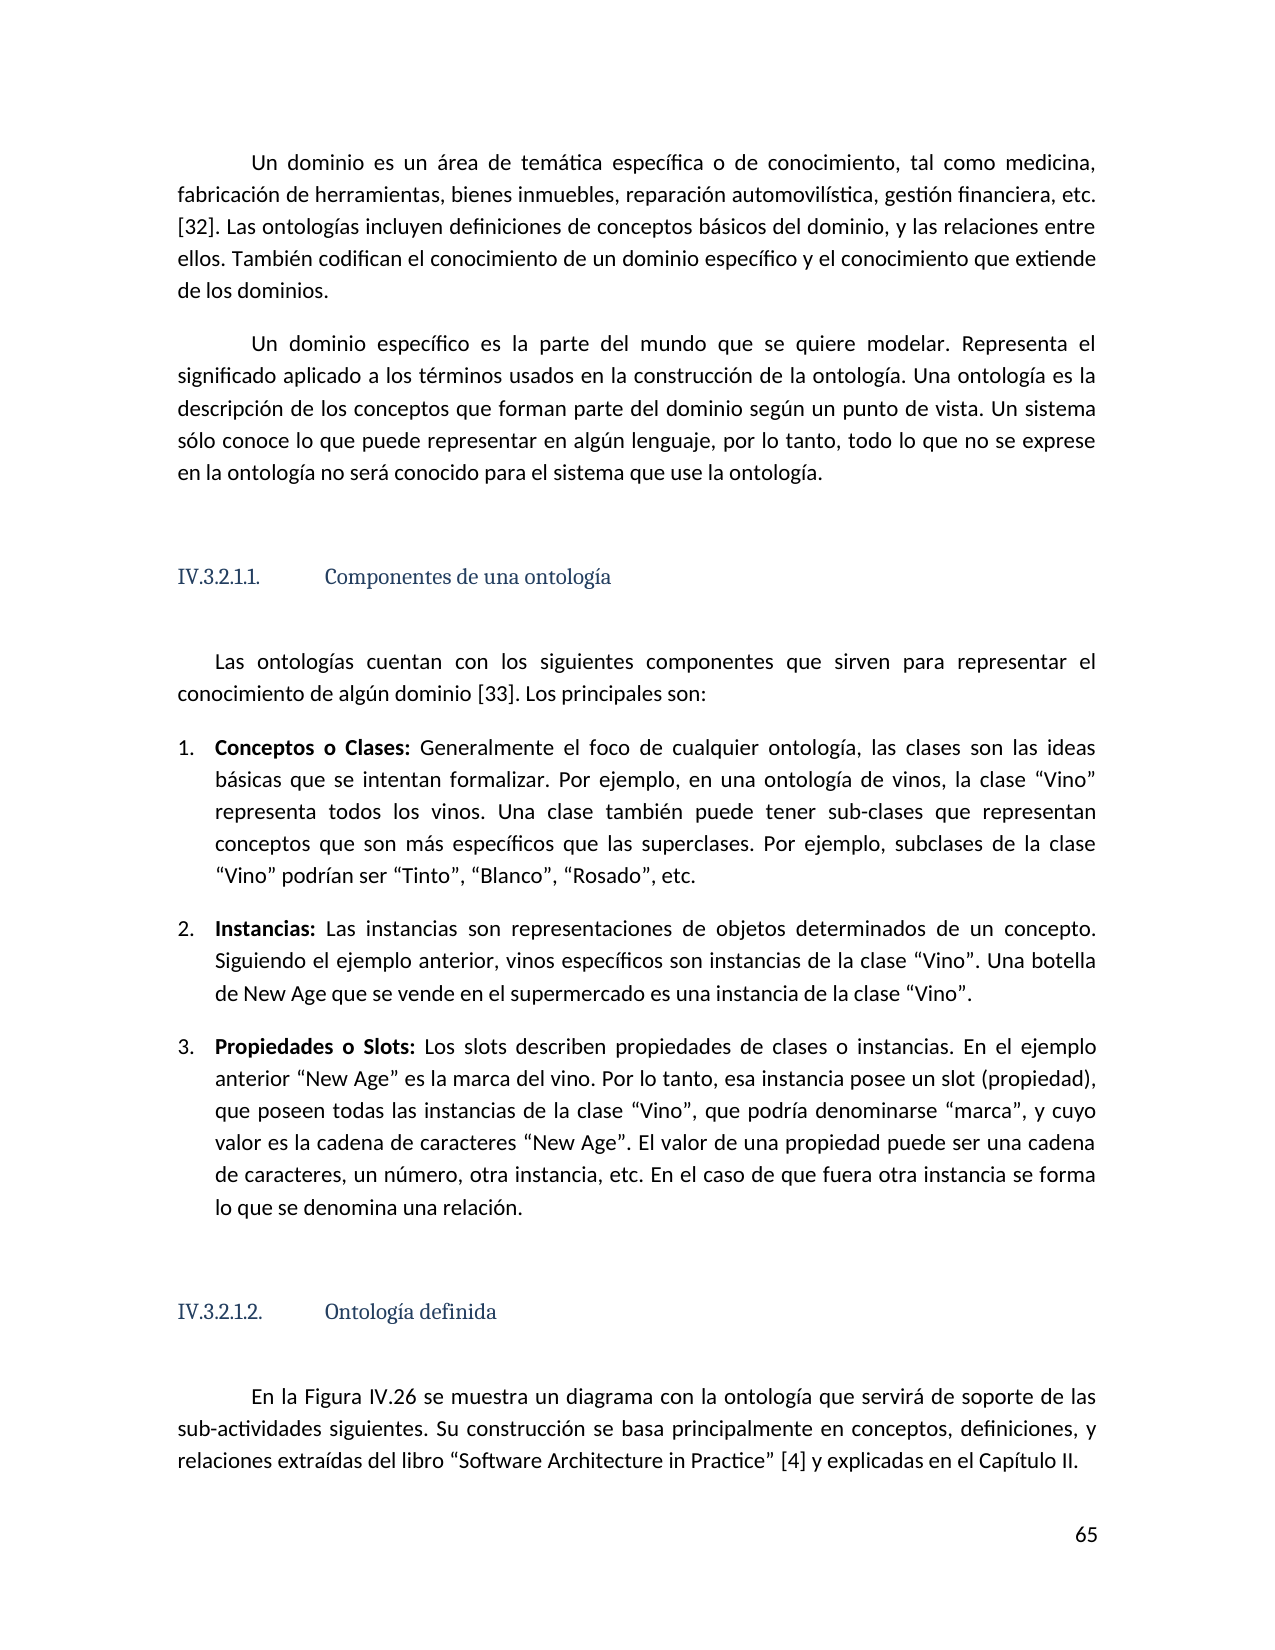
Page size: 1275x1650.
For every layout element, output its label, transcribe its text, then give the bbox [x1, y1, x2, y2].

subtitle Componentes de una ontología [177, 564, 1098, 591]
list Propiedades o Slots: Los slots describen propiedades de clases o instancias. En el ejemplo anterior “New Age” es la marca del vino. Por lo tanto, esa instancia posee un slot (propiedad), que poseen todas las instancias de la clase “Vino”, que podría denominarse “marca”, y cuyo valor es la cadena de caracteres “New Age”. El valor de una propiedad puede ser una cadena de caracteres, un número, otra instancia, etc. En el caso de que fuera otra instancia se forma lo que se denomina una relación. [177, 1032, 1098, 1221]
text Las ontologías cuentan con los siguientes componentes que sirven para representar el conocimiento de algún dominio . Los principales son: [177, 647, 1098, 708]
text En la Figura IV.10 se muestra un diagrama con la ontología que servirá de soporte de las sub-actividades siguientes. Su construcción se basa principalmente en conceptos, definiciones, y relaciones extraídas del libro “Software Architecture in Practice” y explicadas en el Capítulo II. [177, 1382, 1098, 1474]
subtitle Ontología definida [177, 1299, 1098, 1325]
list Instancias: Las instancias son representaciones de objetos determinados de un concepto. Siguiendo el ejemplo anterior, vinos específicos son instancias de la clase “Vino”. Una botella de New Age que se vende en el supermercado es una instancia de la clase “Vino”. [177, 914, 1098, 1007]
text Un dominio específico es la parte del mundo que se quiere modelar. Representa el significado aplicado a los términos usados en la construcción de la ontología. Una ontología es la descripción de los conceptos que forman parte del dominio según un punto de vista. Un sistema sólo conoce lo que puede representar en algún lenguaje, por lo tanto, todo lo que no se exprese en la ontología no será conocido para el sistema que use la ontología. [177, 329, 1098, 486]
text Un dominio es un área de temática específica o de conocimiento, tal como medicina, fabricación de herramientas, bienes inmuebles, reparación automovilística, gestión financiera, etc. . Las ontologías incluyen definiciones de conceptos básicos del dominio, y las relaciones entre ellos. También codifican el conocimiento de un dominio específico y el conocimiento que extiende de los dominios. [177, 148, 1098, 304]
list Conceptos o Clases: Generalmente el foco de cualquier ontología, las clases son las ideas básicas que se intentan formalizar. Por ejemplo, en una ontología de vinos, la clase “Vino” representa todos los vinos. Una clase también puede tener sub-clases que representan conceptos que son más específicos que las superclases. Por ejemplo, subclases de la clase “Vino” podrían ser “Tinto”, “Blanco”, “Rosado”, etc. [177, 733, 1098, 889]
